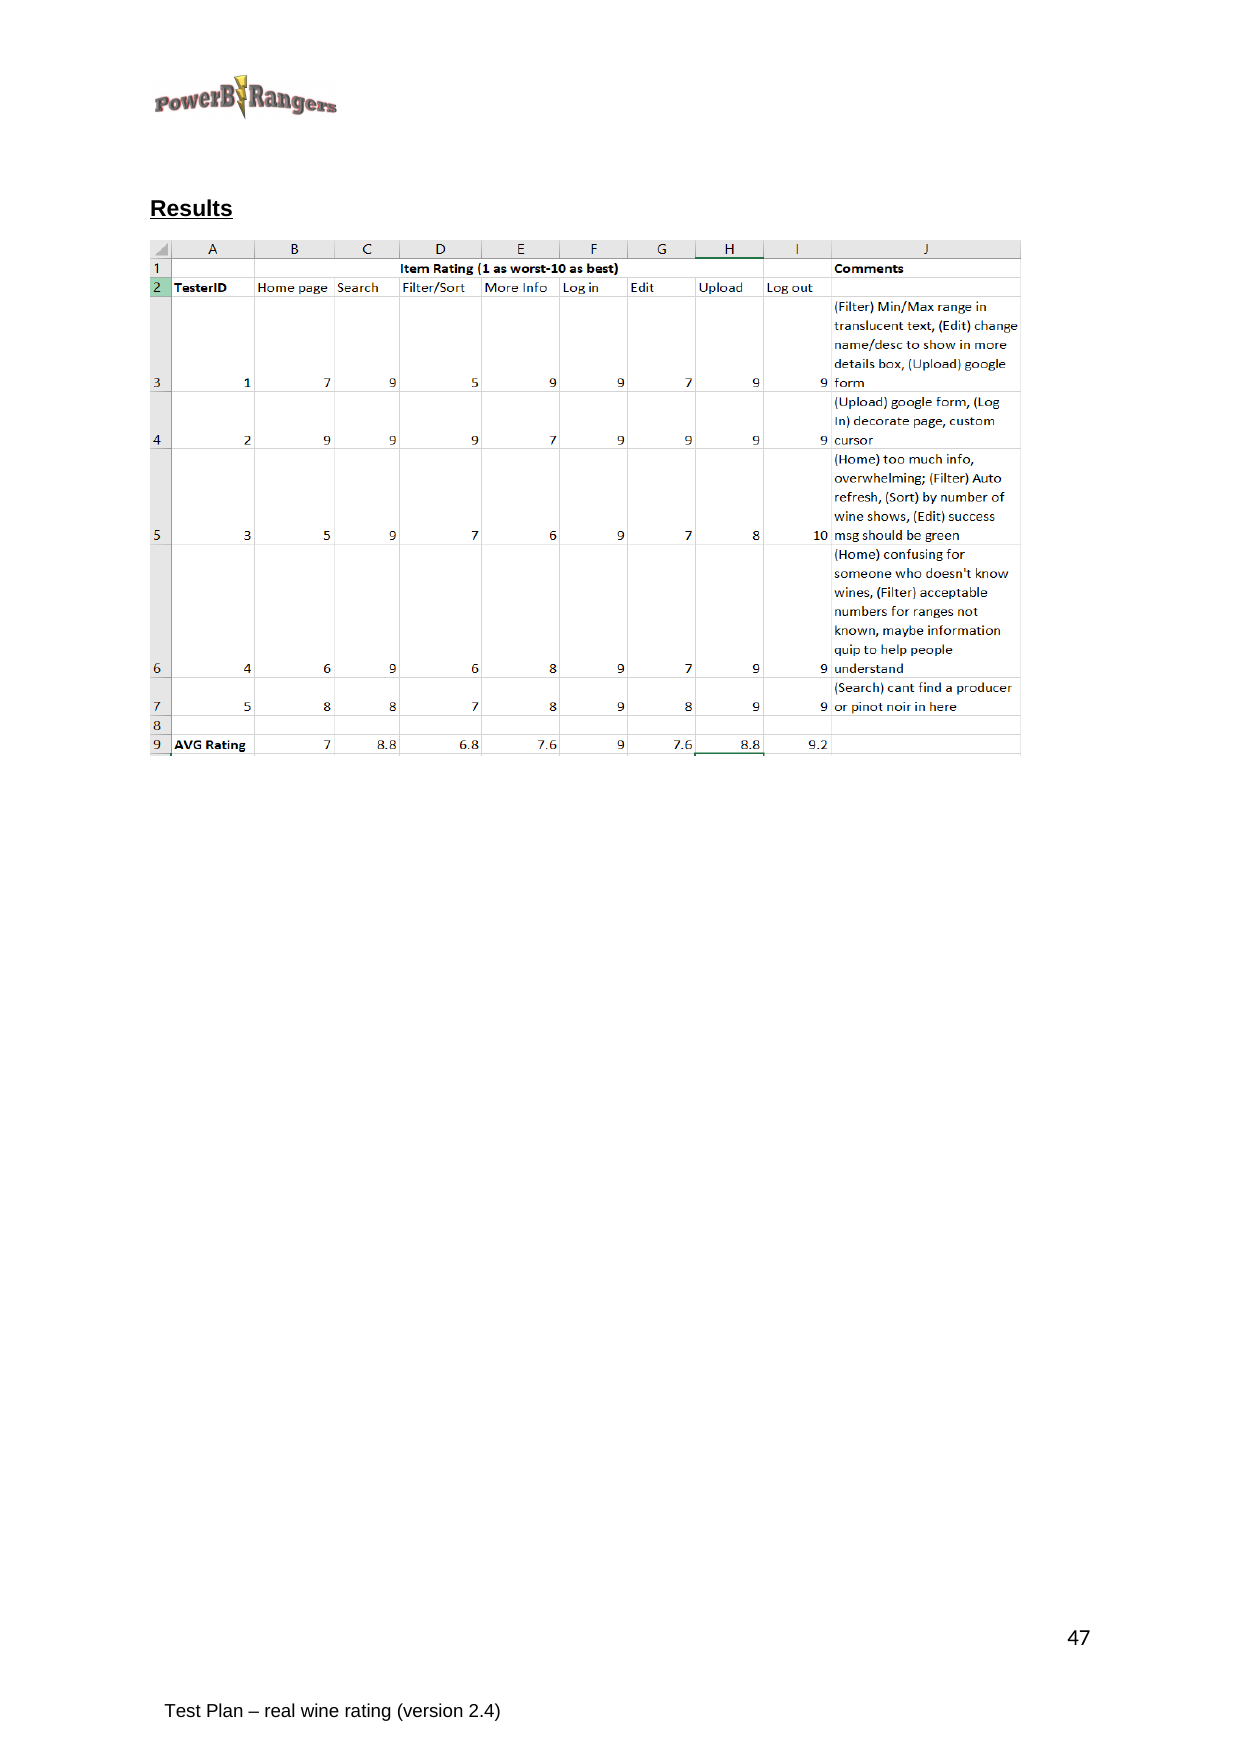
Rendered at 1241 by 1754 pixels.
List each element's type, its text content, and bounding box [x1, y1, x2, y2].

picture [150, 240, 1021, 756]
text Results [150, 195, 1090, 221]
picture [150, 75, 341, 120]
